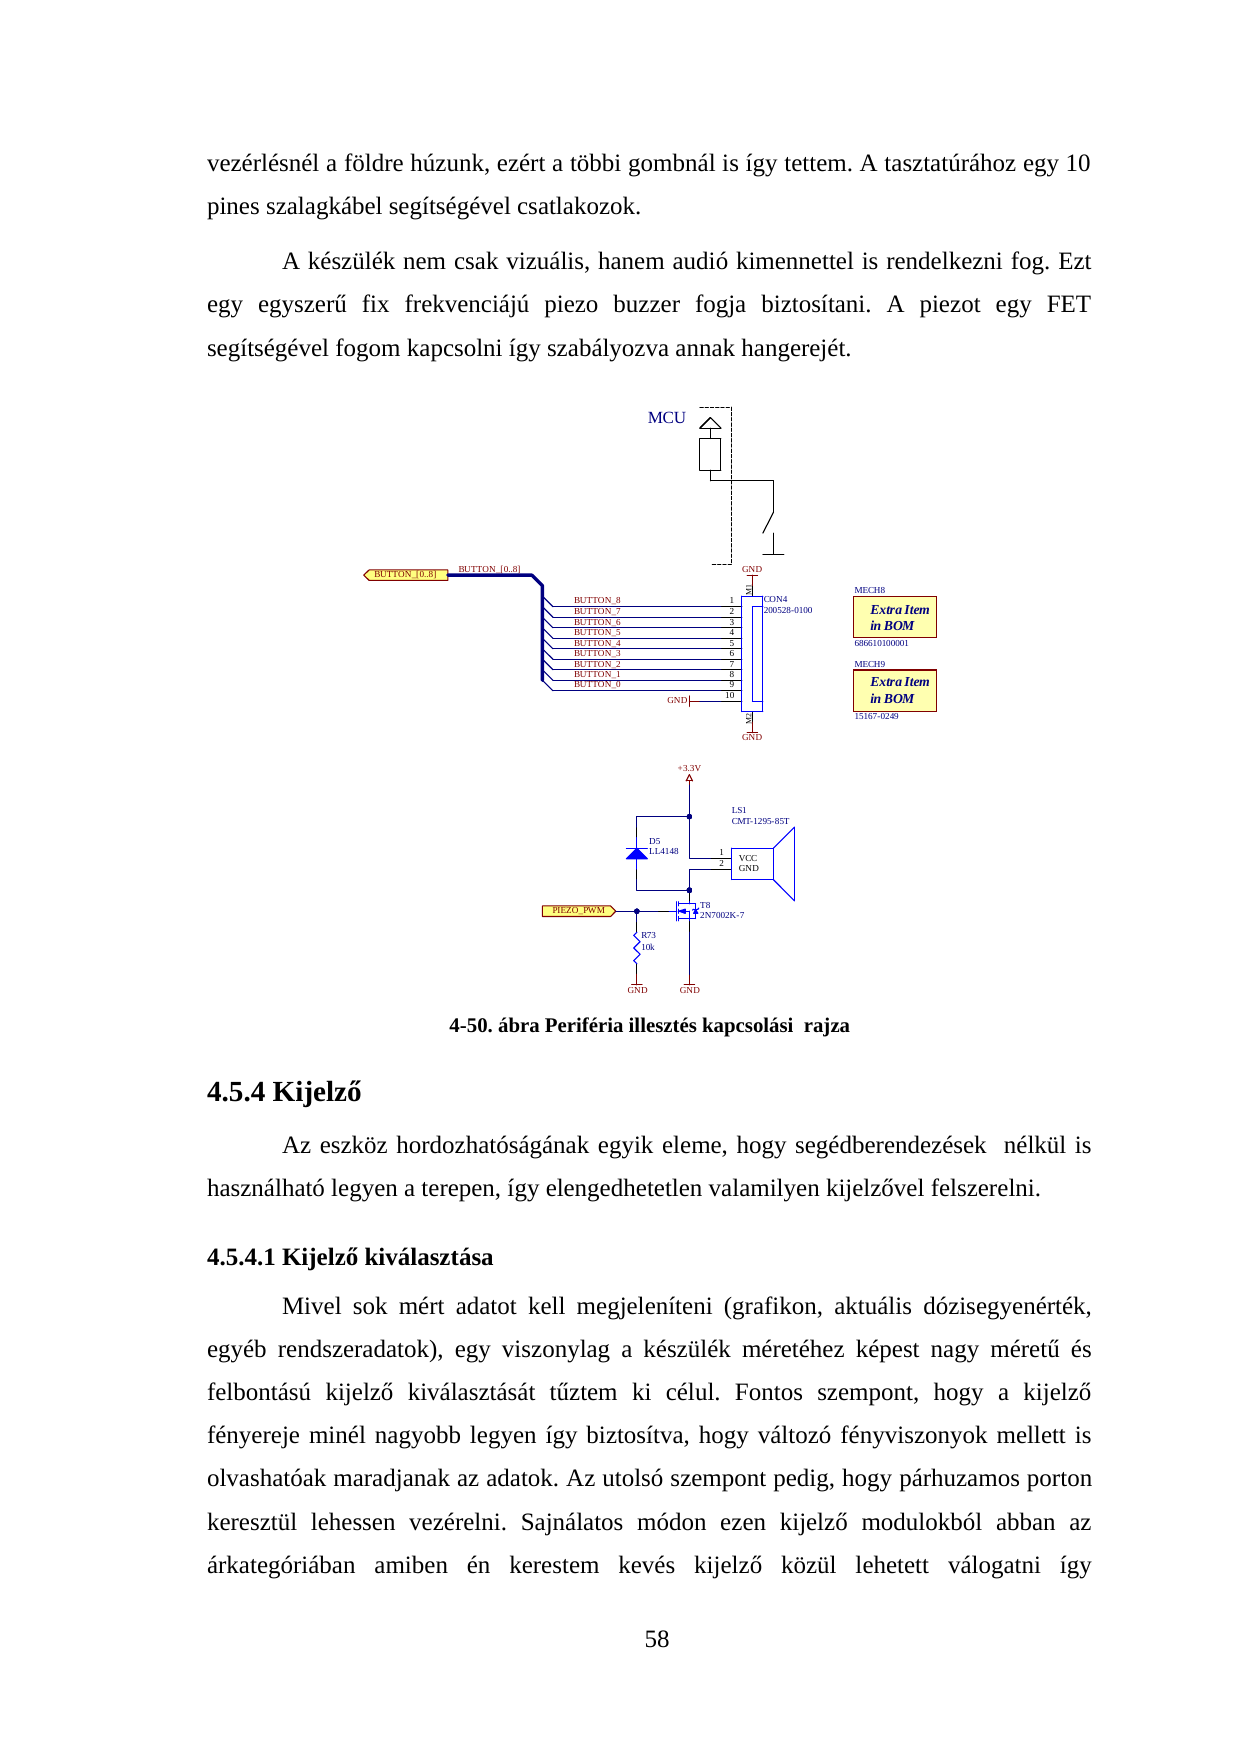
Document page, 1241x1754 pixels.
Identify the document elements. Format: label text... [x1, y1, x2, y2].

subtitle Kijelző [207, 1074, 1092, 1107]
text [207, 1291, 1092, 1578]
text Az eszköz hordozhatóságának egyik eleme, hogy segédberendezések nélkül is használható legyen a terepen, így elengedhetetlen valamilyen kijelzővel felszerelni. [207, 1130, 1092, 1202]
text A készülék nem csak vizuális, hanem audió kimennettel is rendelkezni fog. Ezt egy egyszerű fix frekvenciájú piezo buzzer fogja biztosítani. A piezot egy FET segítségével fogom kapcsolni így szabályozva annak hangerejét. [207, 246, 1092, 361]
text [207, 148, 1092, 219]
subtitle Kijelző kiválasztása [207, 1242, 1092, 1270]
